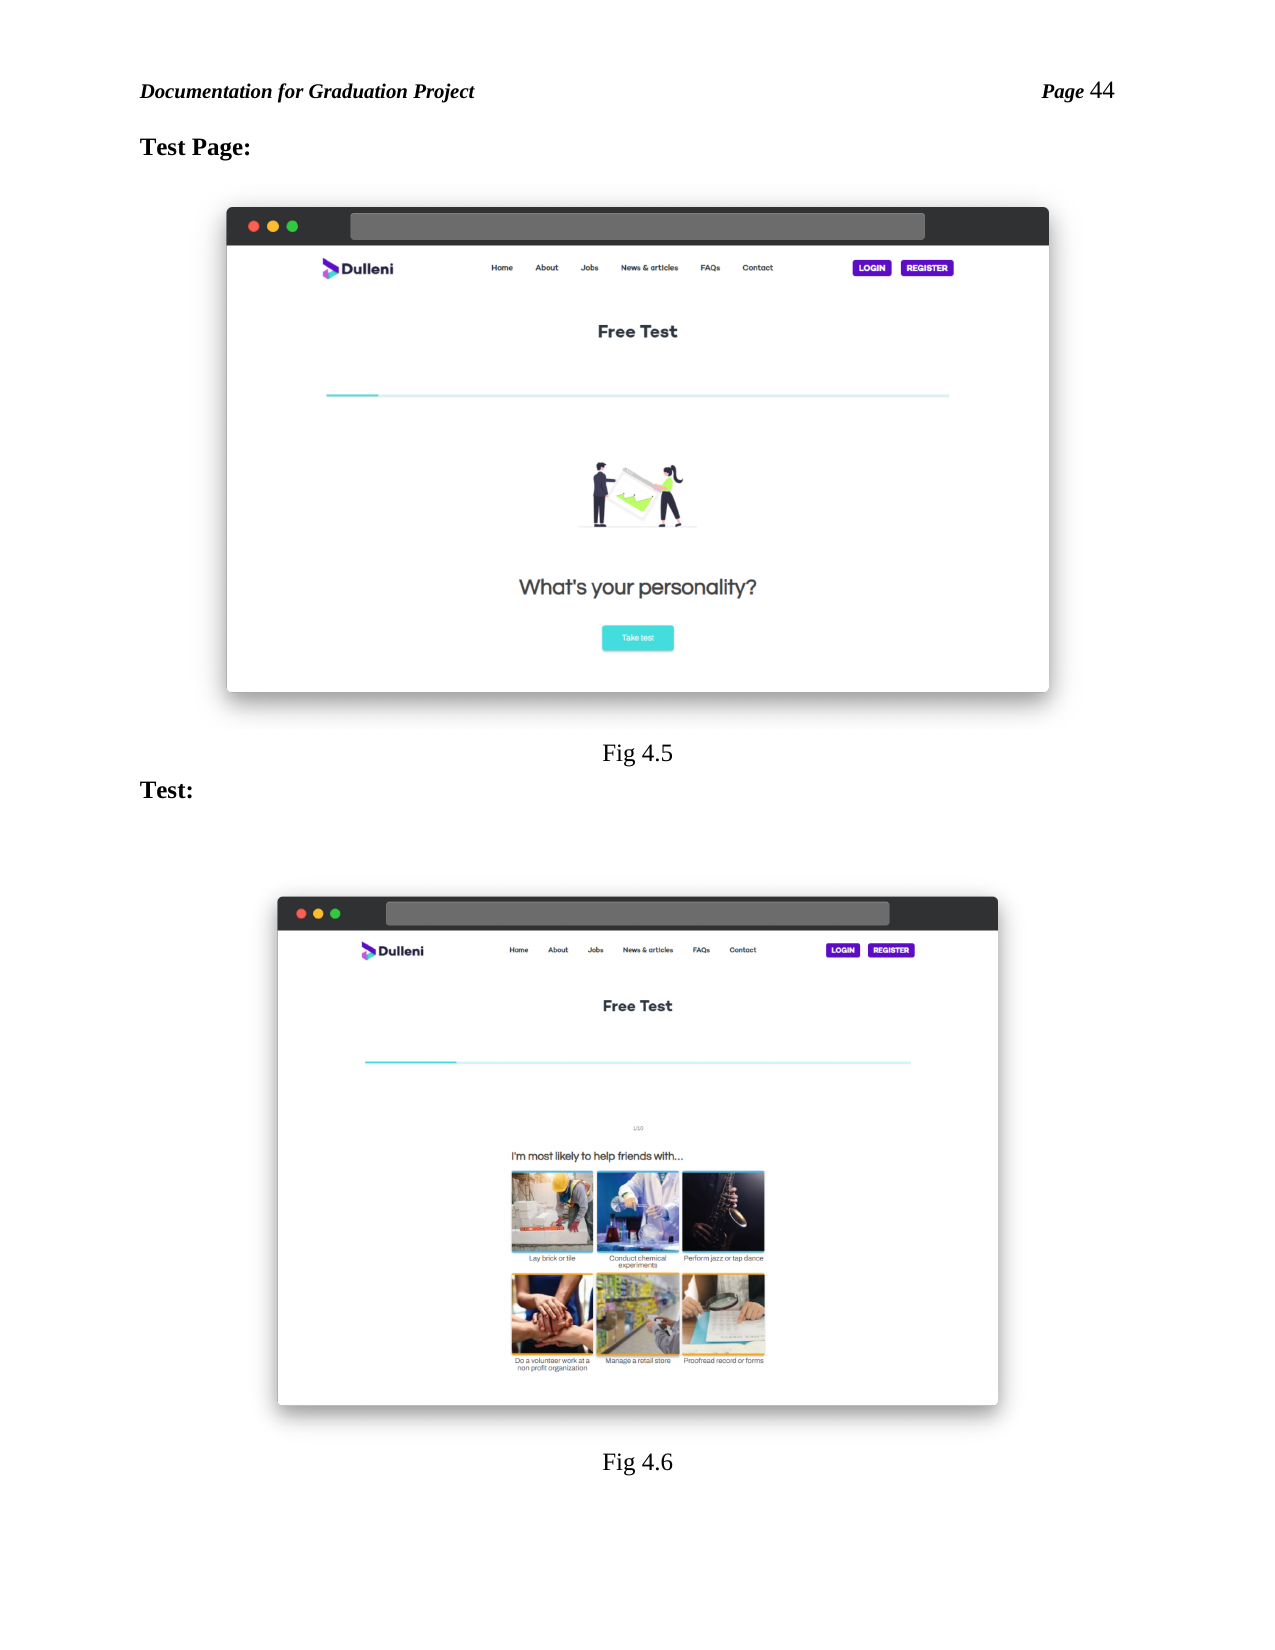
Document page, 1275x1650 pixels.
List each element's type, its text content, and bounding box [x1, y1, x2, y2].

text Fig 4.6 [139, 1447, 1136, 1476]
picture [235, 854, 1040, 1448]
text Test Page: [139, 132, 1136, 161]
picture [178, 169, 1097, 730]
text Fig 4.5 [139, 738, 1136, 767]
text Test: [139, 775, 1136, 804]
